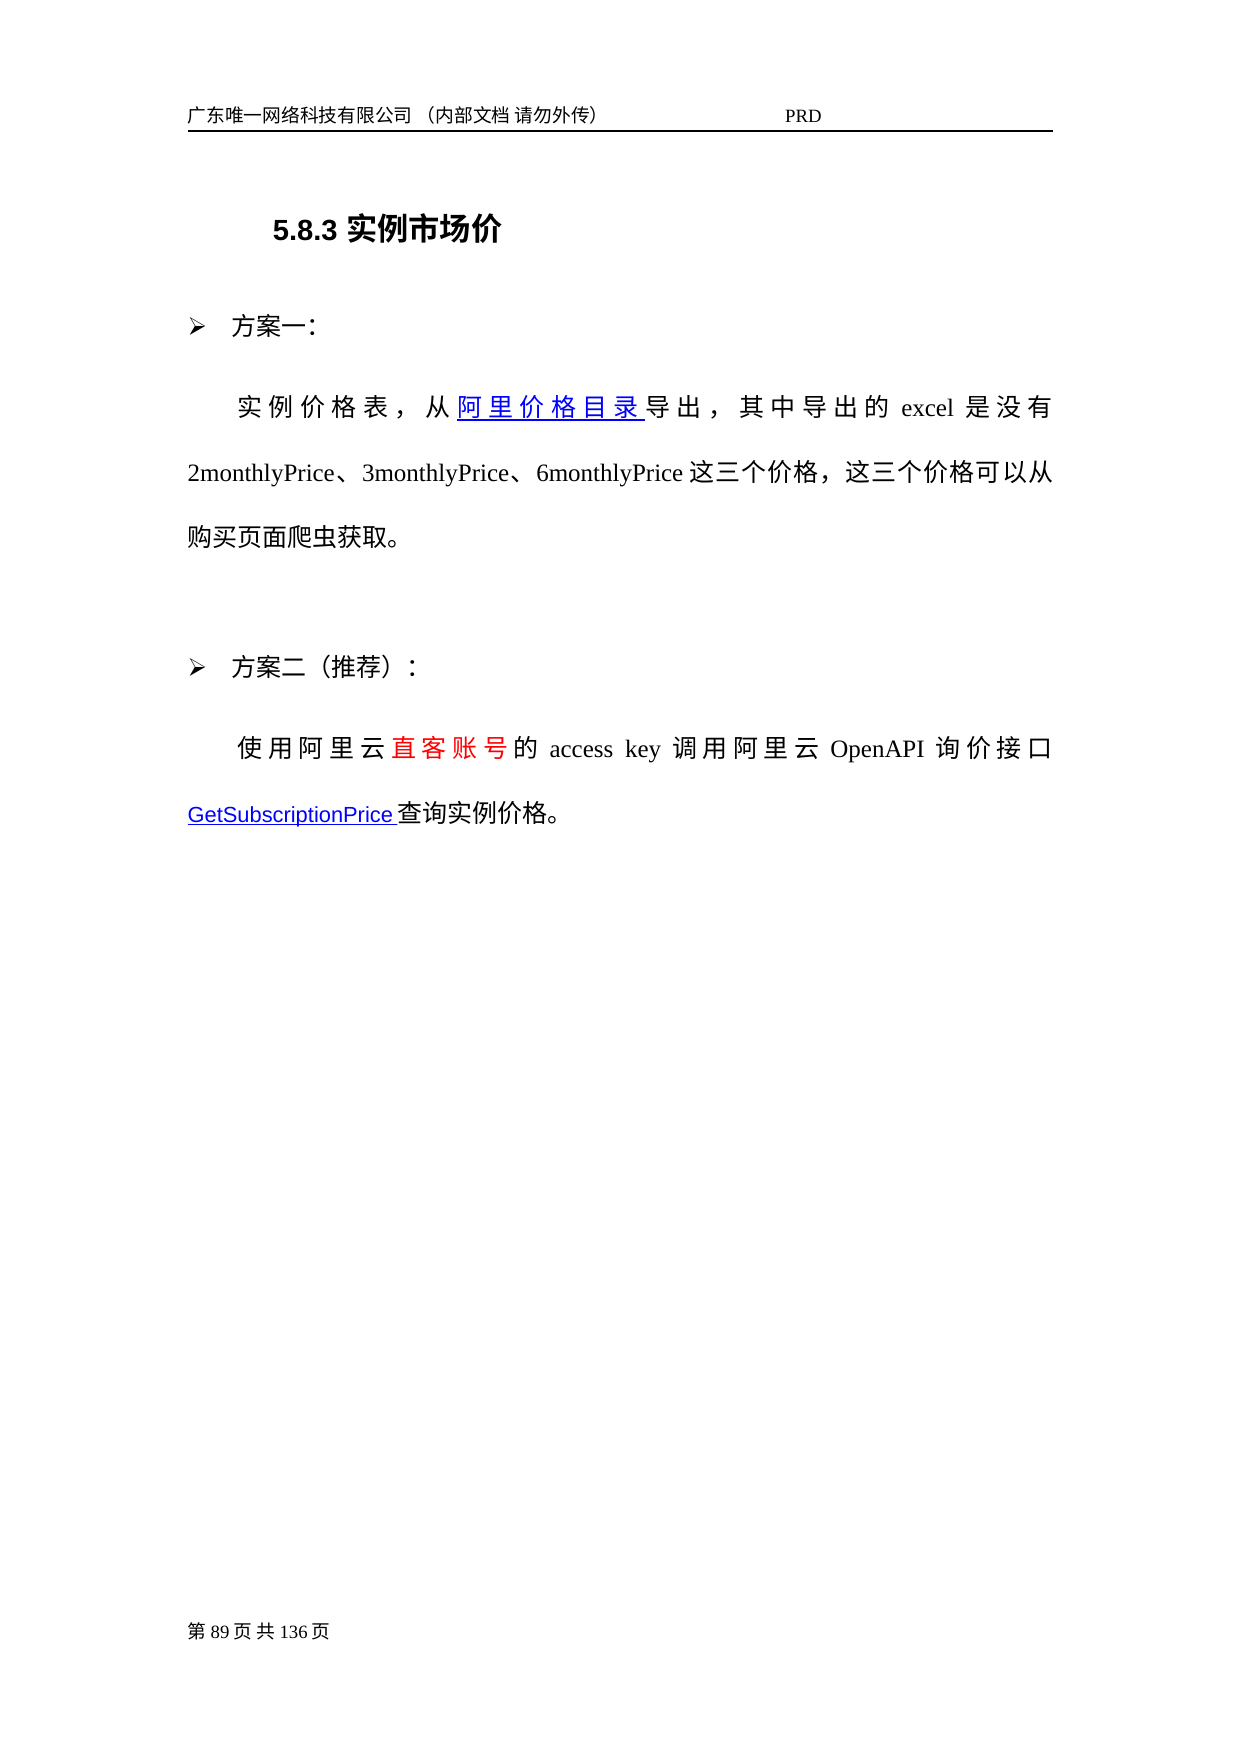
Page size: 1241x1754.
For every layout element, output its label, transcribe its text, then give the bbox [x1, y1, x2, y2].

subtitle 实例市场价 [273, 194, 1053, 259]
text 使用阿里云直客账号的access key调用阿里云OpenAPI询价接口GetSubscriptionPrice查询实例价格。 [187, 714, 1053, 844]
list 方案二（推荐）： [187, 633, 1053, 698]
text 实例价格表，从阿里价格目录导出，其中导出的excel是没有2monthlyPrice、3monthlyPrice、6monthlyPrice这三个价格，这三个价格可以从购买页面爬虫获取。 [187, 373, 1053, 568]
list 方案一： [187, 292, 1053, 357]
